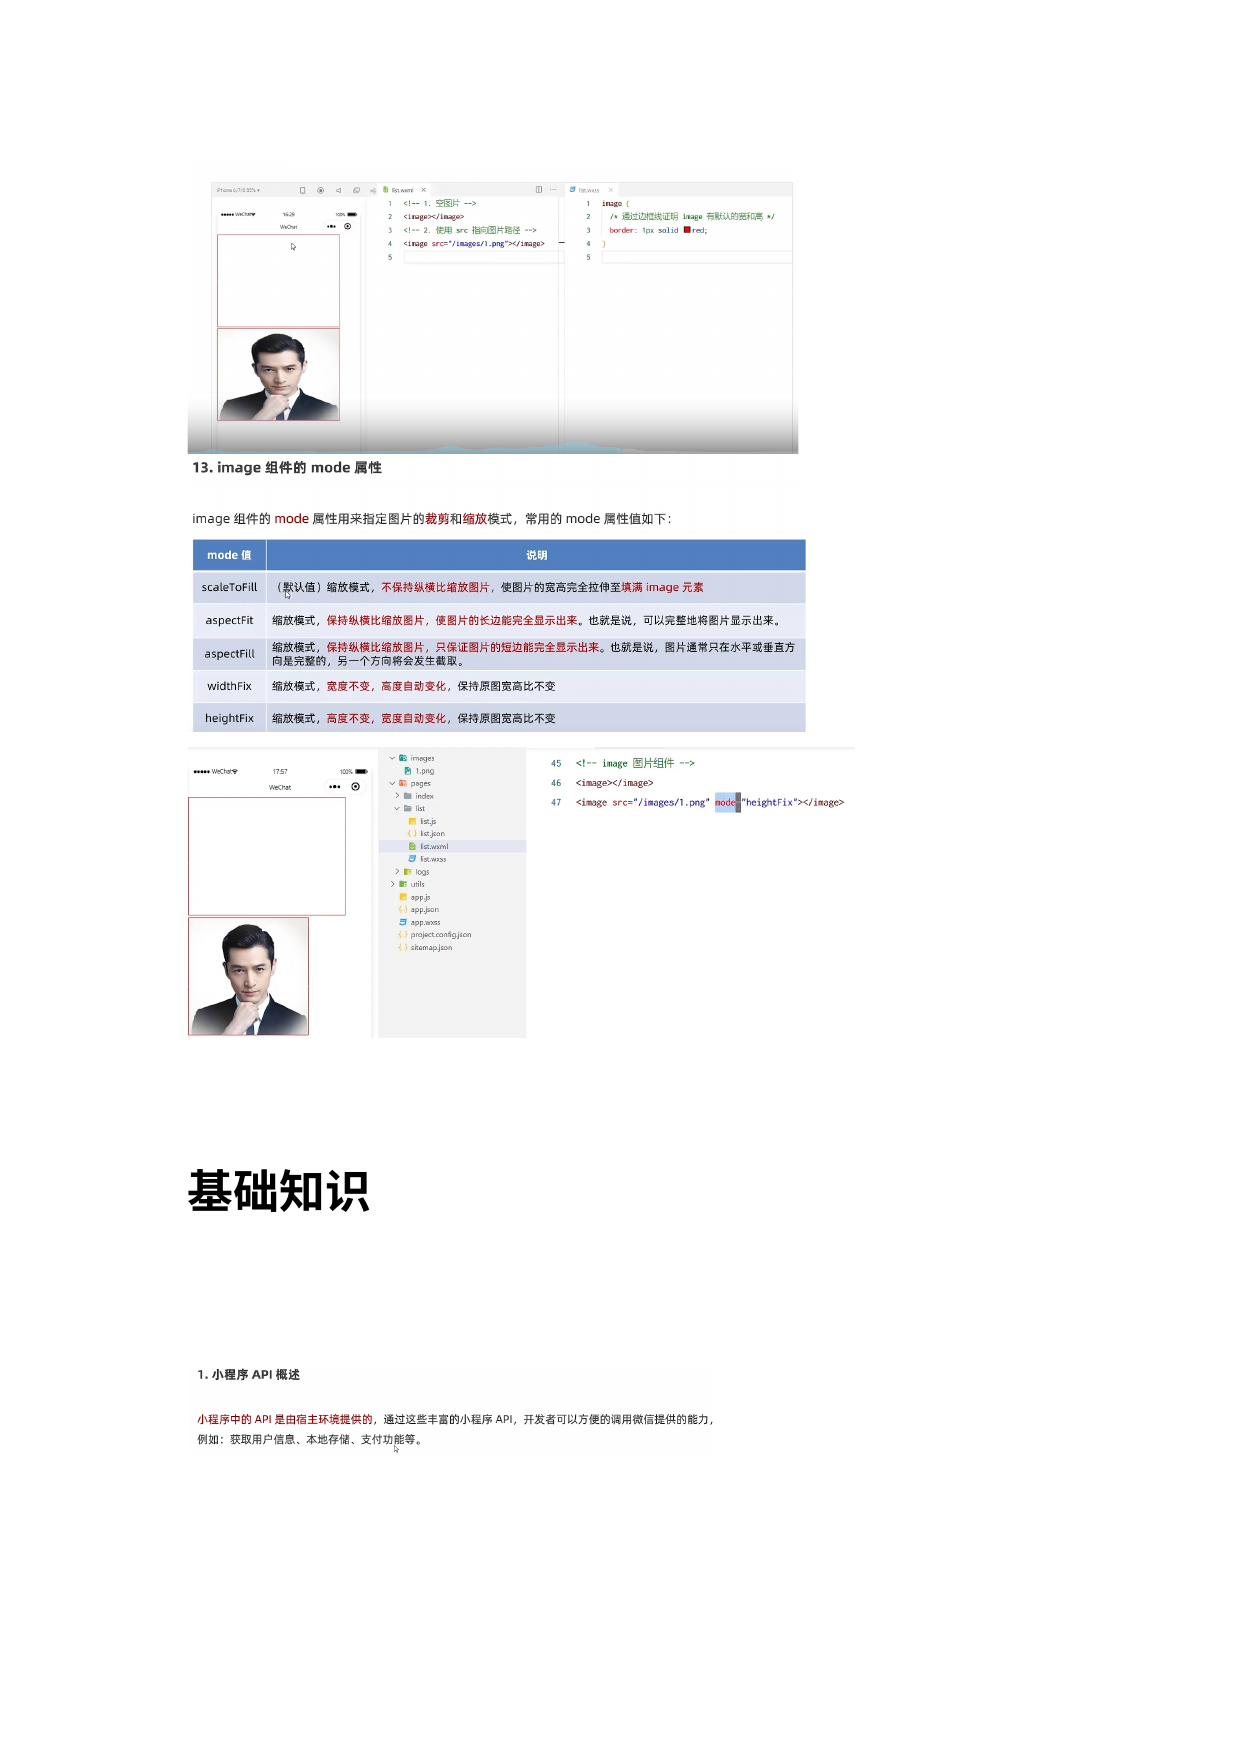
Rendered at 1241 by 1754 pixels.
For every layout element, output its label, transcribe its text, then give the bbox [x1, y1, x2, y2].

picture [187, 747, 855, 1038]
picture [187, 162, 806, 732]
subtitle 基础知识 [187, 1140, 1053, 1237]
picture [187, 1365, 714, 1455]
